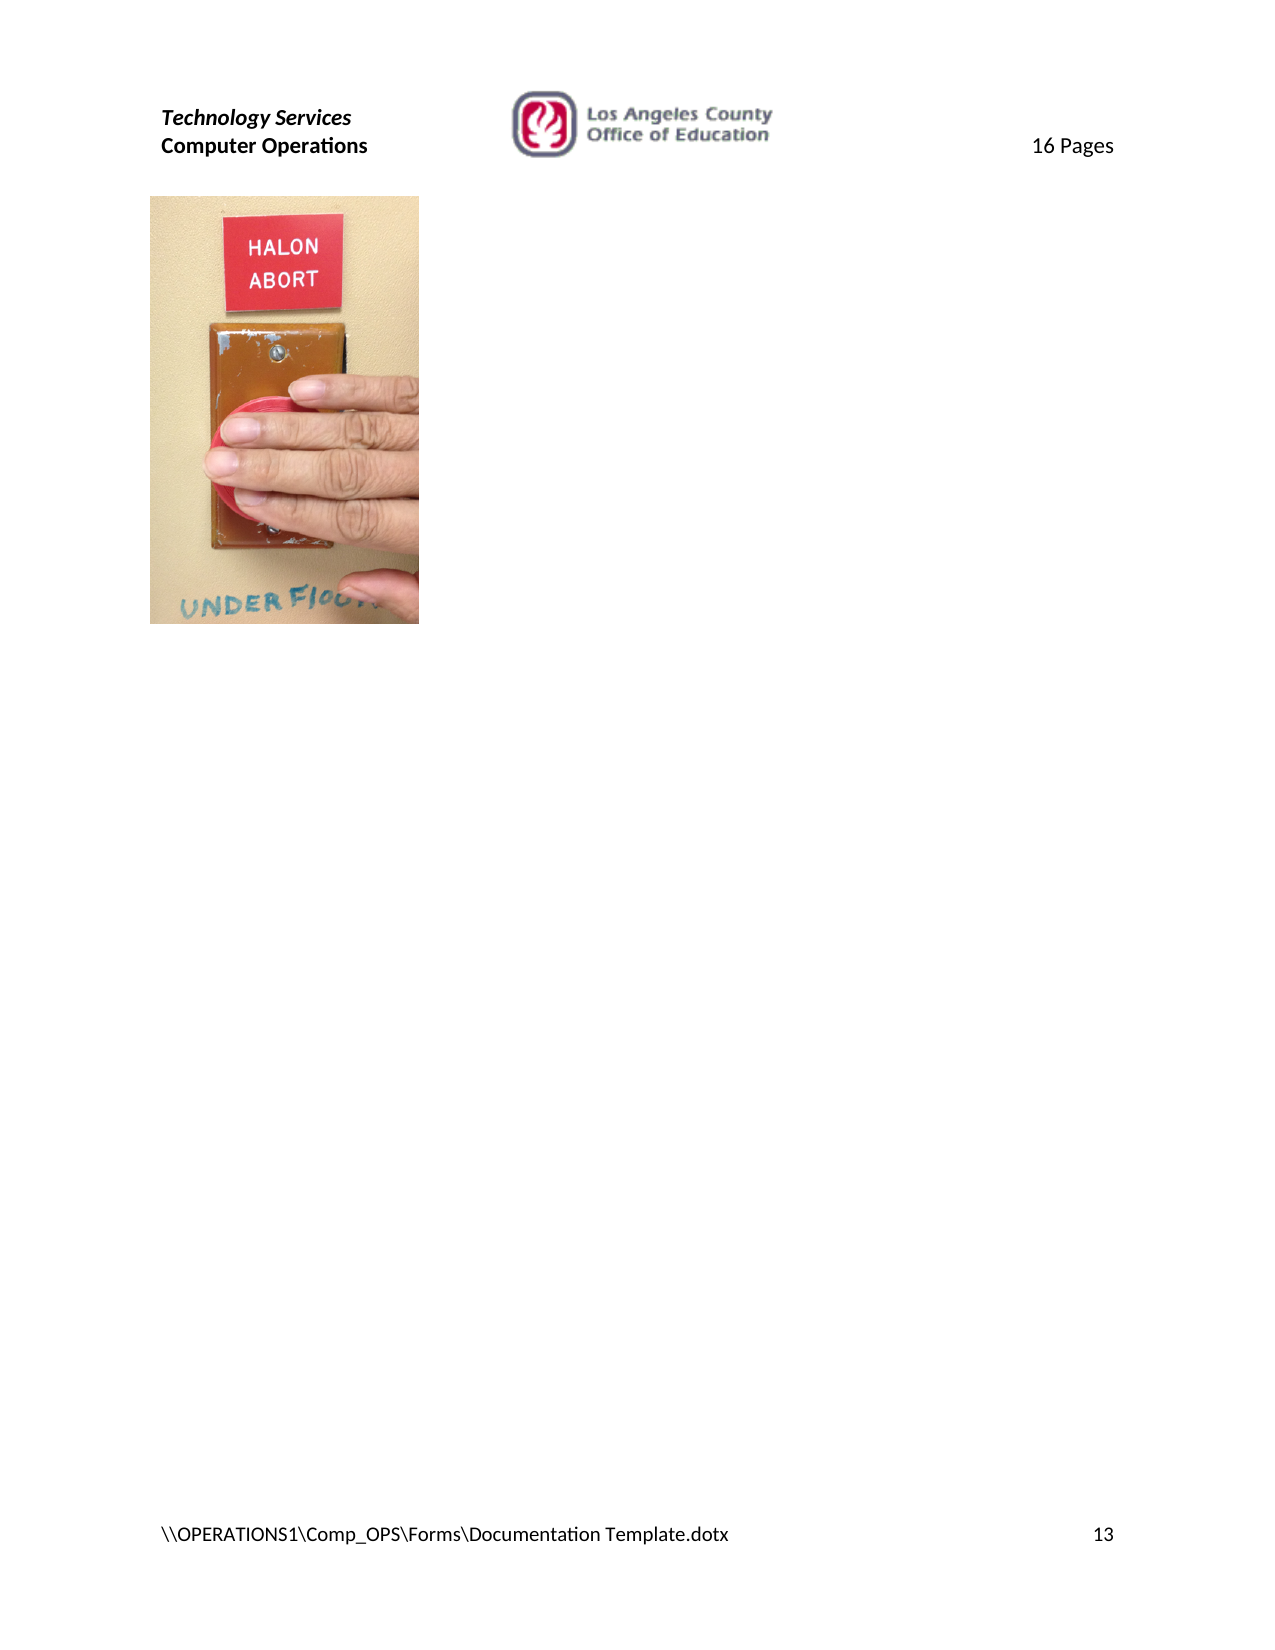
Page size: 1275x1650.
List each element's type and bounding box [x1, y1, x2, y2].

picture [491, 75, 787, 169]
picture [150, 196, 419, 624]
